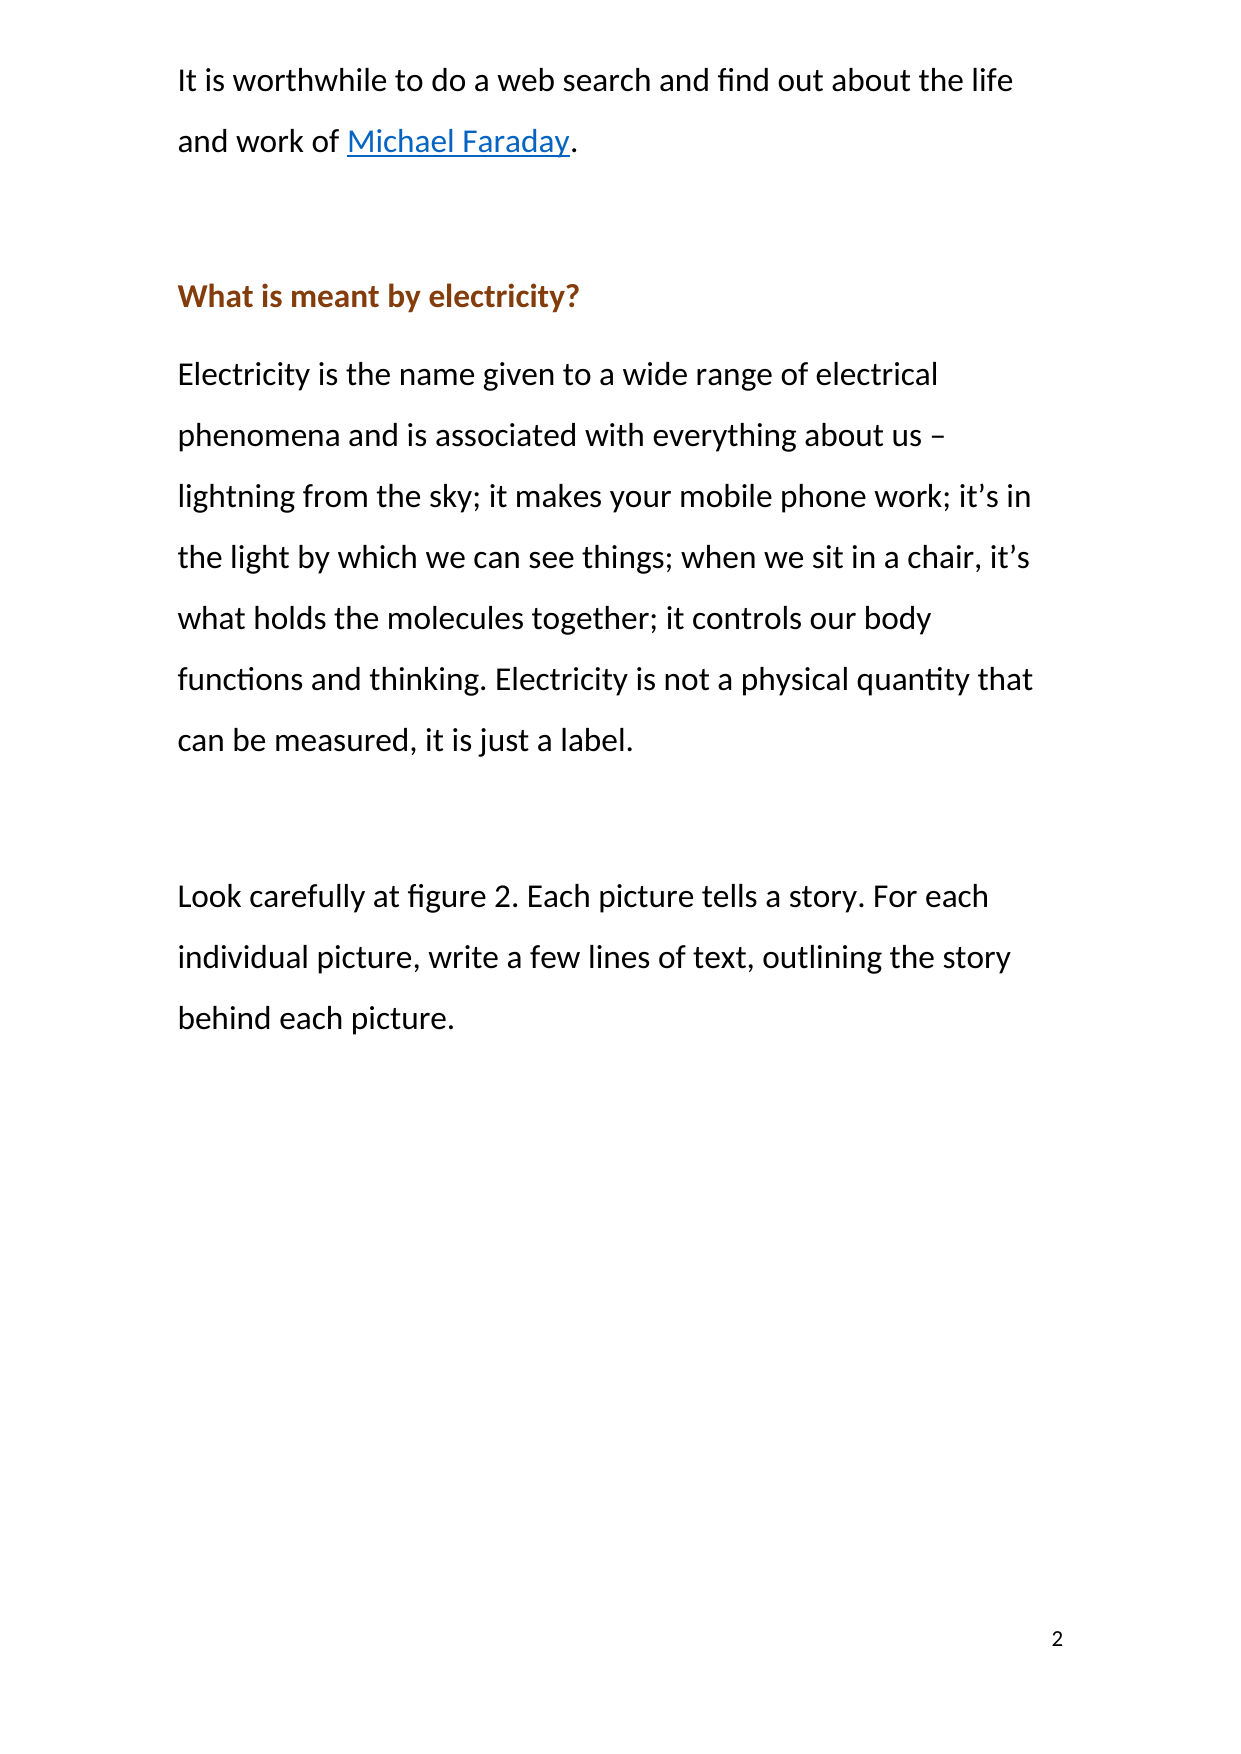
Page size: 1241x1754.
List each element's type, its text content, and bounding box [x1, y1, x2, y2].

text Electricity is the name given to a wide range of electrical phenomena and is associated with everything about us – lightning from the sky; it makes your mobile phone work; it’s in the light by which we can see things; when we sit in a chair, it’s what holds the molecules together; it controls our body functions and thinking. Electricity is not a physical quantity that can be measured, it is just a label. [177, 353, 1063, 760]
text What is meant by electricity? [177, 276, 1063, 316]
text Look carefully at figure 2. Each picture tells a story. For each individual picture, write a few lines of text, outlining the story behind each picture. [177, 875, 1063, 1038]
text It is worthwhile to do a web search and find out about the life and work of Michael Faraday. [177, 59, 1063, 161]
